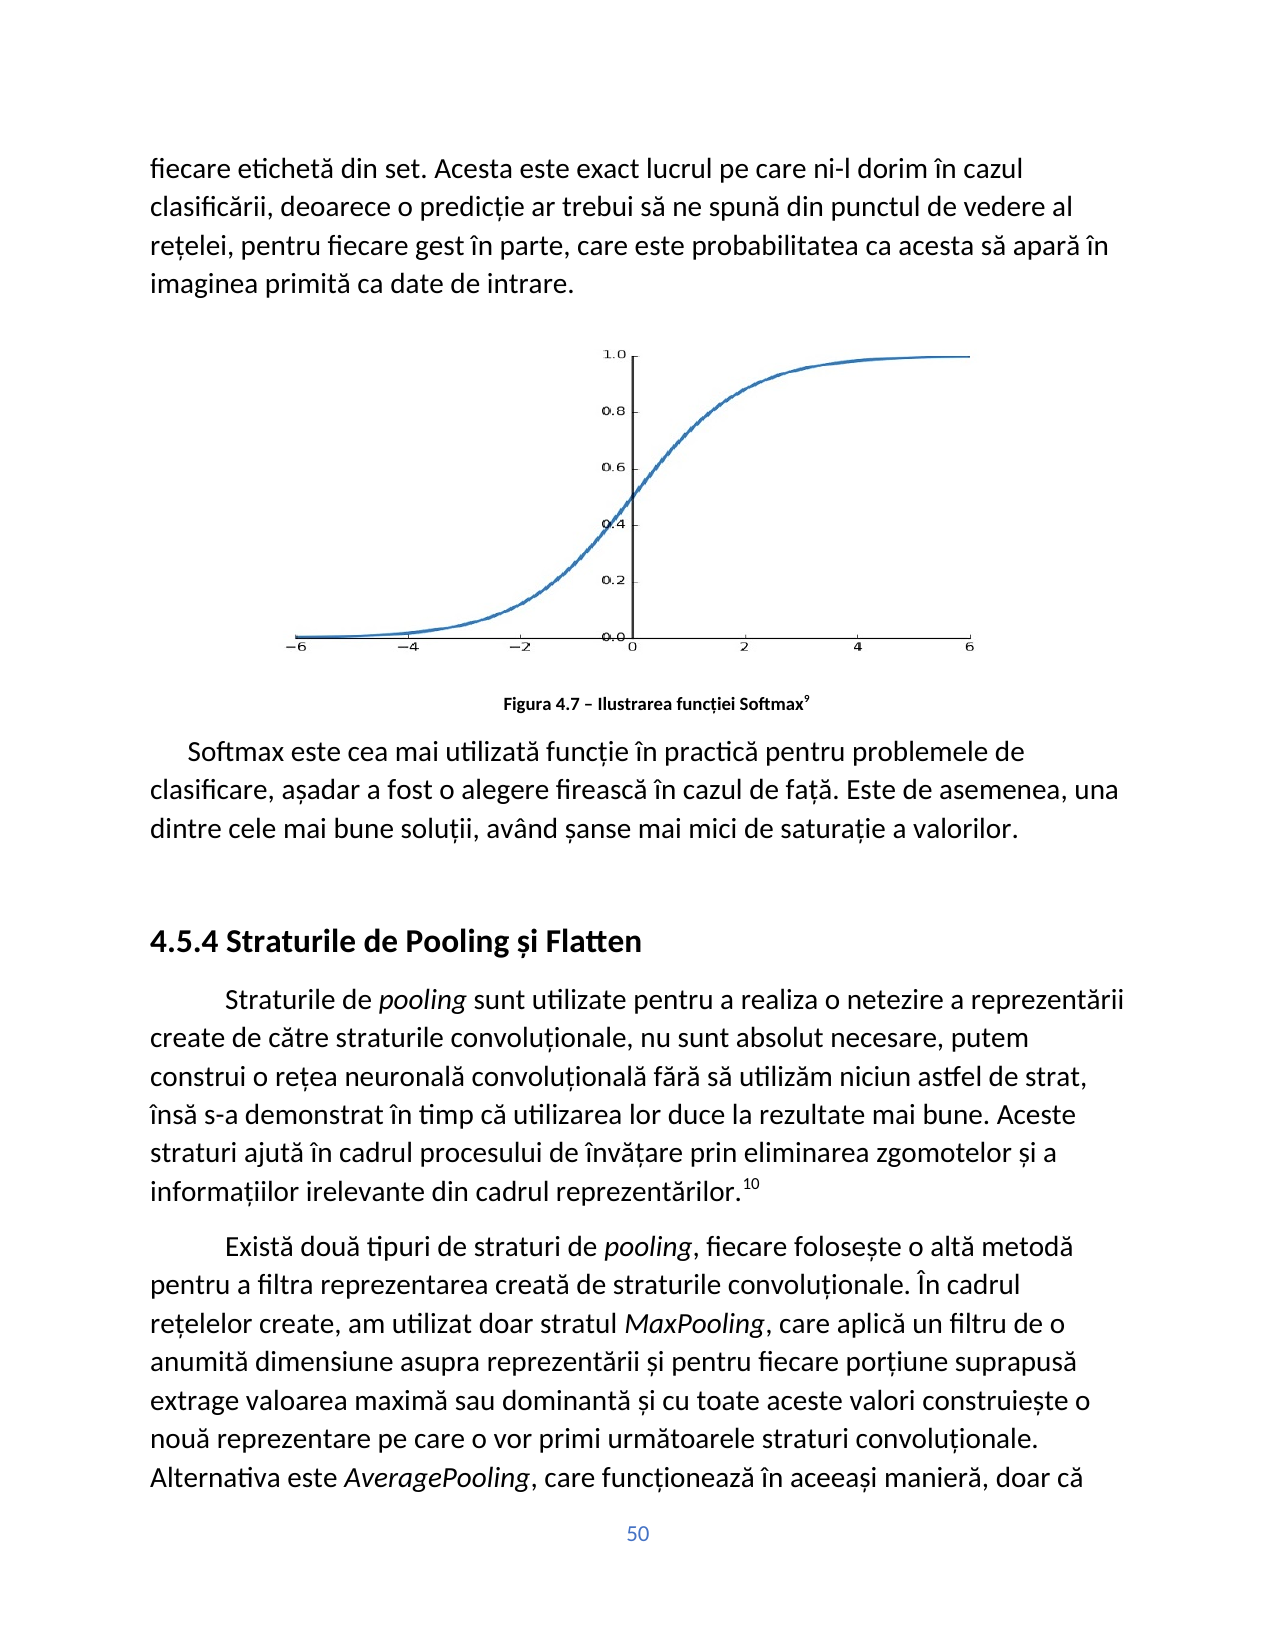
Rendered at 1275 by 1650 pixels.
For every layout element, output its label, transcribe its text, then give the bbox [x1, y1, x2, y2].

text Straturile de pooling sunt utilizate pentru a realiza o netezire a reprezentării create de către straturile convoluționale, nu sunt absolut necesare, putem construi o rețea neuronală convoluțională fără să utilizăm niciun astfel de strat, însă s-a demonstrat în timp că utilizarea lor duce la rezultate mai bune. Aceste straturi ajută în cadrul procesului de învățare prin eliminarea zgomotelor și a informațiilor irelevante din cadrul reprezentărilor.10 [150, 981, 1125, 1208]
text 4.5.4 Straturile de Pooling și Flatten [150, 920, 1125, 961]
text Softmax este cea mai utilizată funcție în practică pentru problemele de clasificare, așadar a fost o alegere firească în cazul de față. Este de asemenea, una dintre cele mai bune soluții, având șanse mai mici de saturație a valorilor. [150, 733, 1125, 846]
text Figura 4.7 – Ilustrarea funcției Softmax9 [150, 692, 1125, 714]
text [150, 150, 1125, 301]
picture [187, 320, 1057, 673]
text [150, 1228, 1125, 1494]
